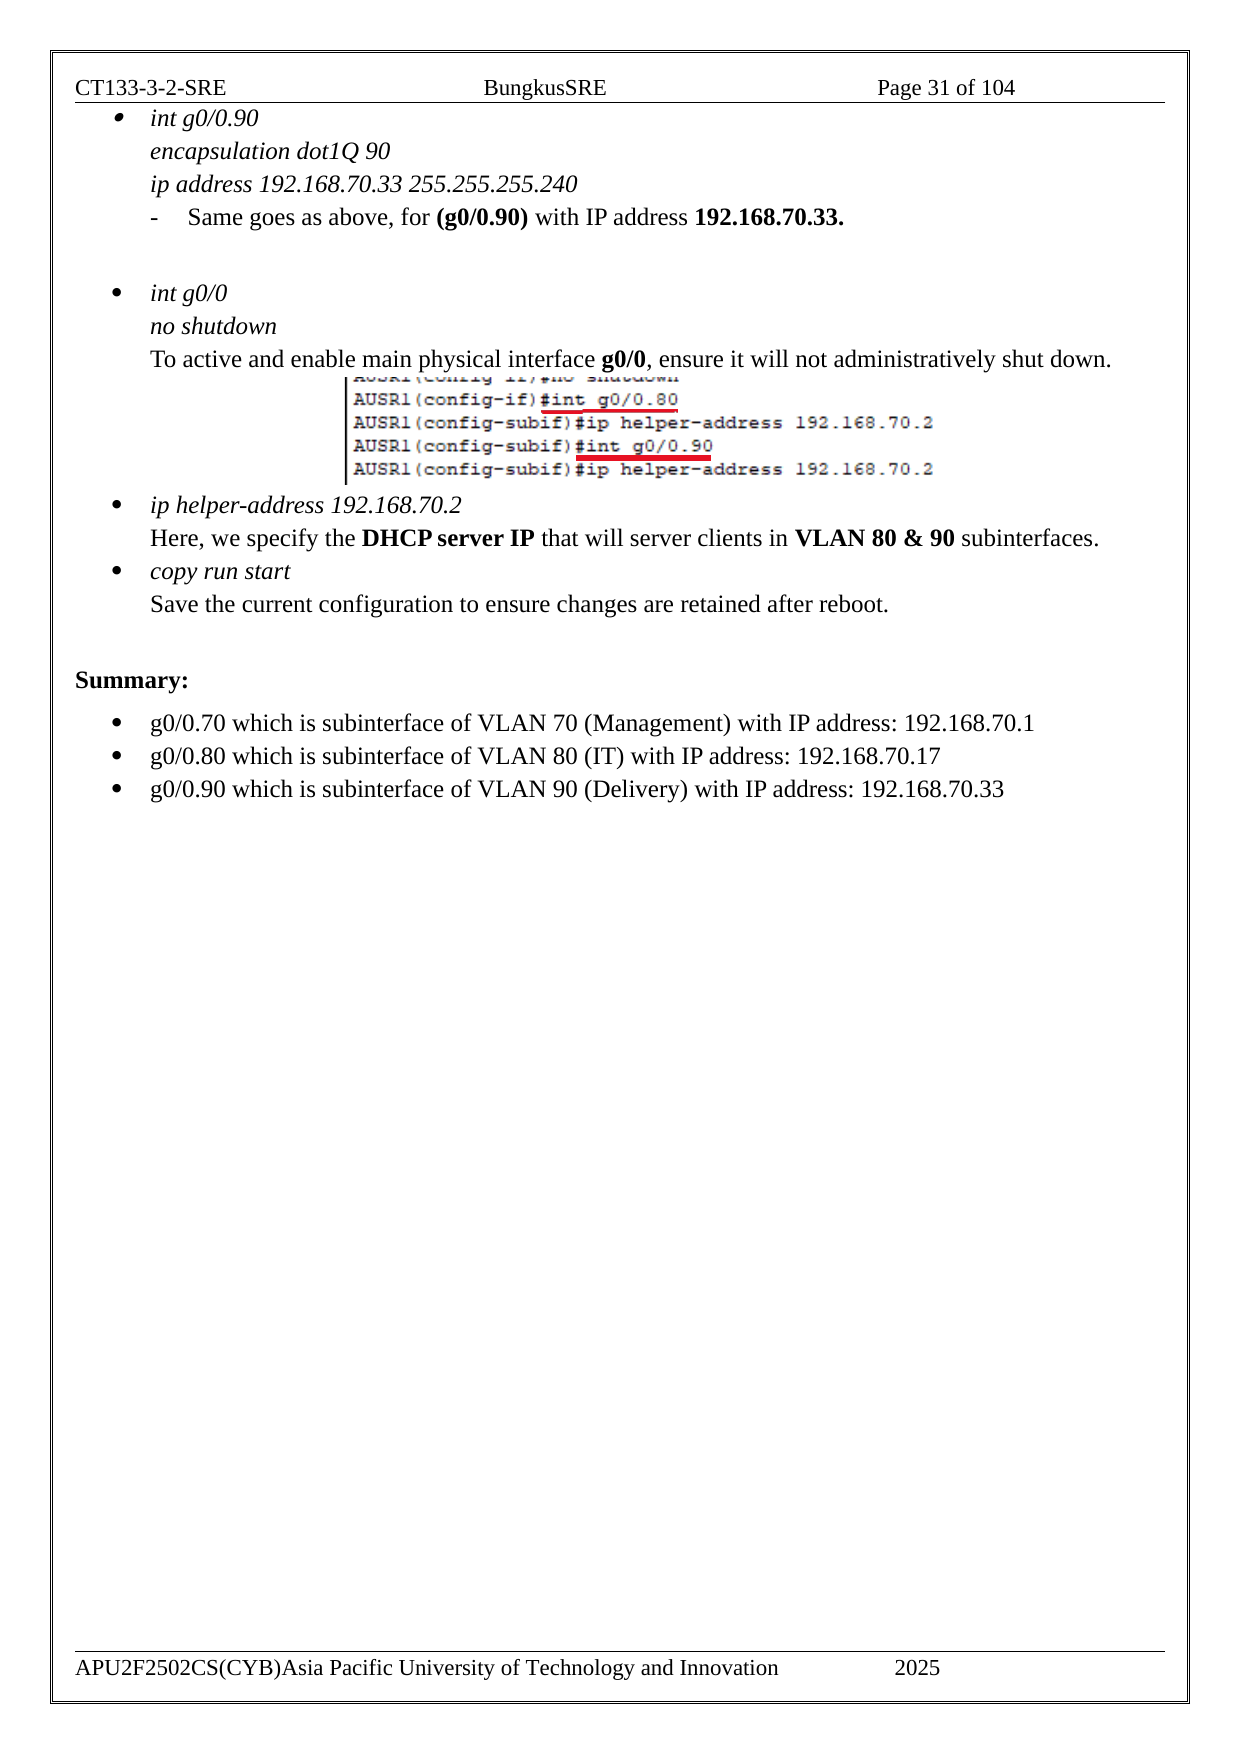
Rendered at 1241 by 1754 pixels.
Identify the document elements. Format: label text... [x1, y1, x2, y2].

list int g0/0.90 encapsulation dot1Q 90 ip address 192.168.70.33 255.255.255.240 [112, 103, 1165, 198]
list g0/0.90 which is subinterface of VLAN 90 (Delivery) with IP address: 192.168.70.33 [112, 774, 1165, 803]
list copy run start [112, 556, 1165, 585]
list Same goes as above, for (g0/0.90) with IP address 192.168.70.33. [150, 202, 1165, 231]
list no shutdown [150, 311, 1165, 340]
list g0/0.70 which is subinterface of VLAN 70 (Management) with IP address: 192.168.70.1 [112, 708, 1165, 737]
list int g0/0 [112, 278, 1165, 307]
picture [344, 377, 971, 485]
list To active and enable main physical interface g0/0, ensure it will not administratively shut down. [150, 344, 1165, 373]
list g0/0.80 which is subinterface of VLAN 80 (IT) with IP address: 192.168.70.17 [112, 741, 1165, 770]
list Here, we specify the DHCP server IP that will server clients in VLAN 80 & 90 subinterfaces. [150, 523, 1165, 552]
list ip helper-address 192.168.70.2 [112, 490, 1165, 519]
list Save the current configuration to ensure changes are retained after reboot. [150, 589, 1165, 618]
text Summary: [75, 665, 1165, 694]
